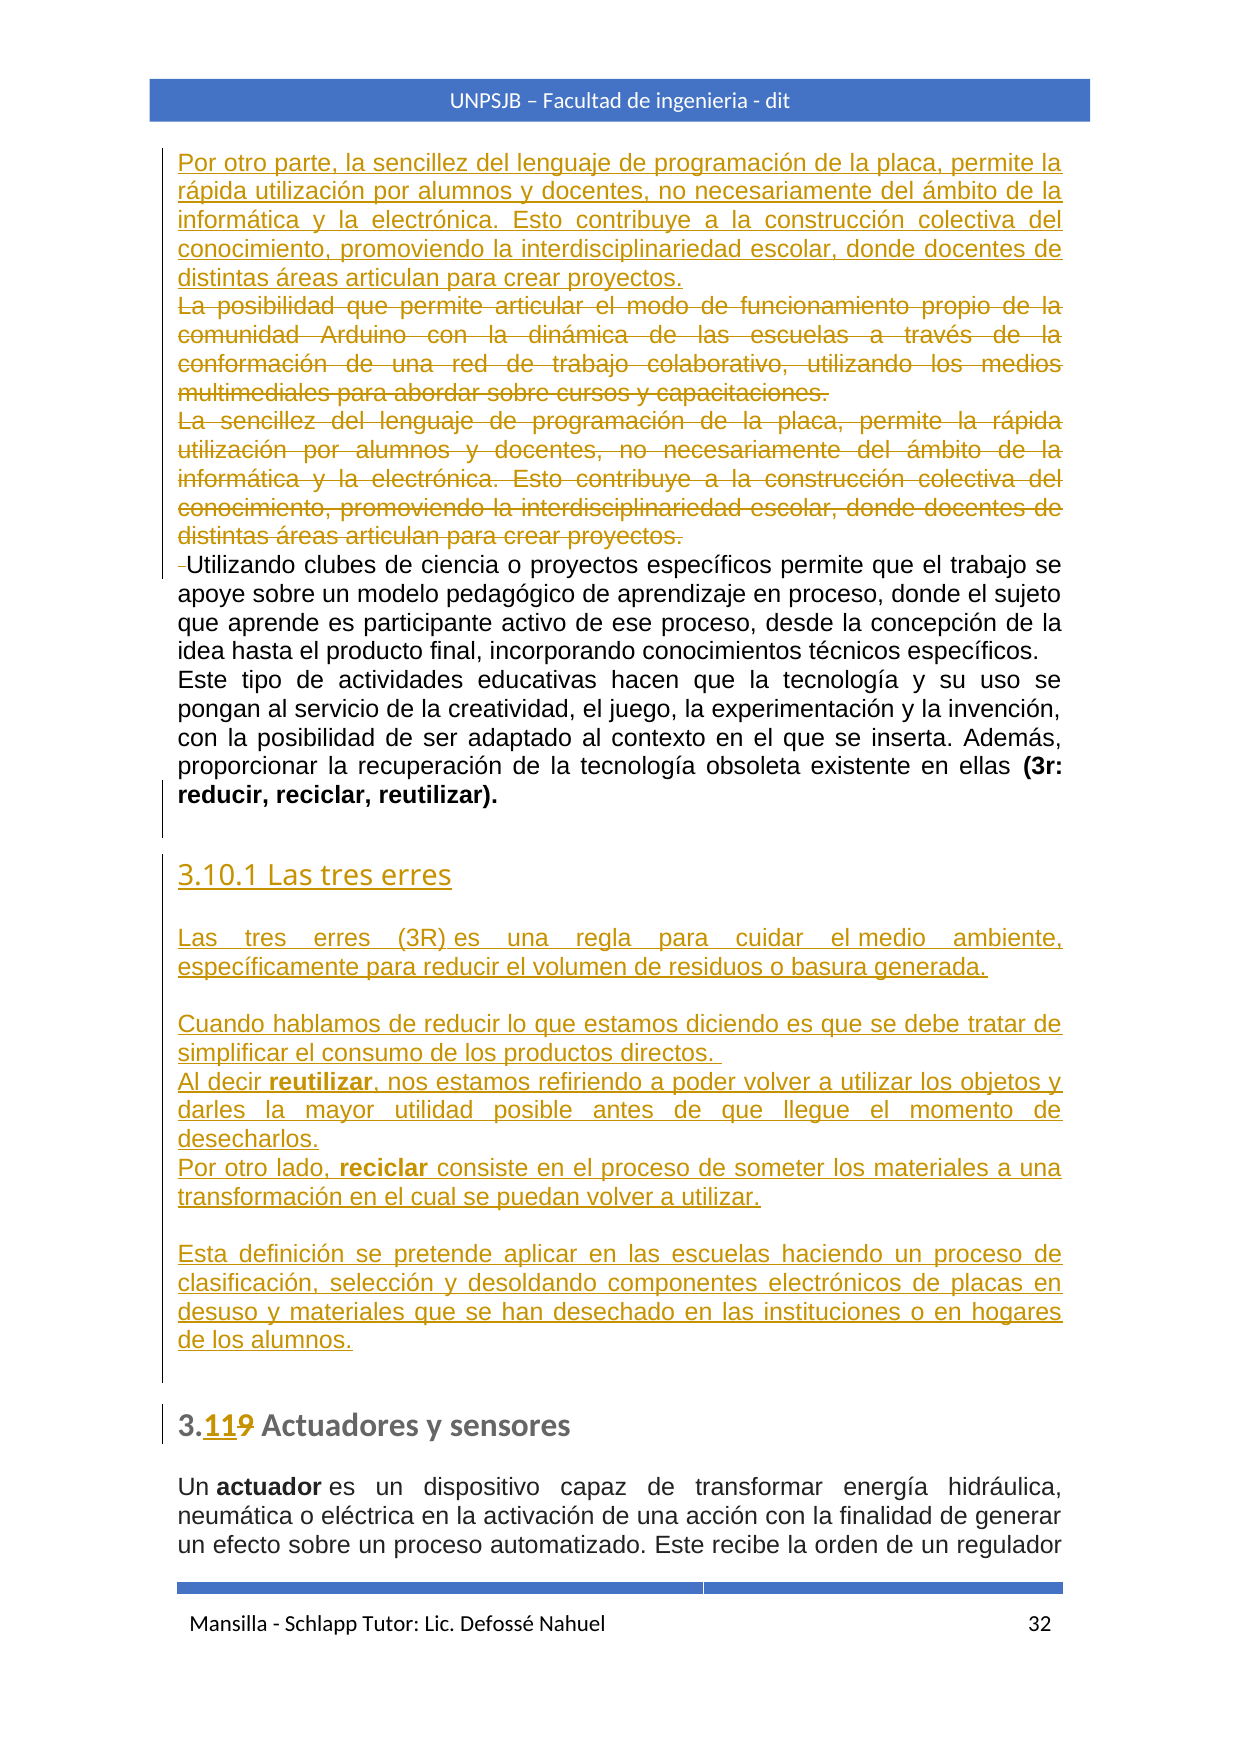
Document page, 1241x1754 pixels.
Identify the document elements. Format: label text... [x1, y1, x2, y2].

subtitle 3. Actuadores y sensores [177, 1403, 1063, 1444]
text Este tipo de actividades educativas hacen que la tecnología y su uso se pongan al servicio de la creatividad, el juego, la experimentación y la invención, con la posibilidad de ser adaptado al contexto en el que se inserta. Además, proporcionar la recuperación de la tecnología obsoleta existente en ellas (3r: reducir, reciclar, reutilizar). [177, 665, 1063, 809]
text Utilizando clubes de ciencia o proyectos específicos permite que el trabajo se apoye sobre un modelo pedagógico de aprendizaje en proceso, donde el sujeto que aprende es participante activo de ese proceso, desde la concepción de la idea hasta el producto final, incorporando conocimientos técnicos específicos. [177, 550, 1063, 665]
